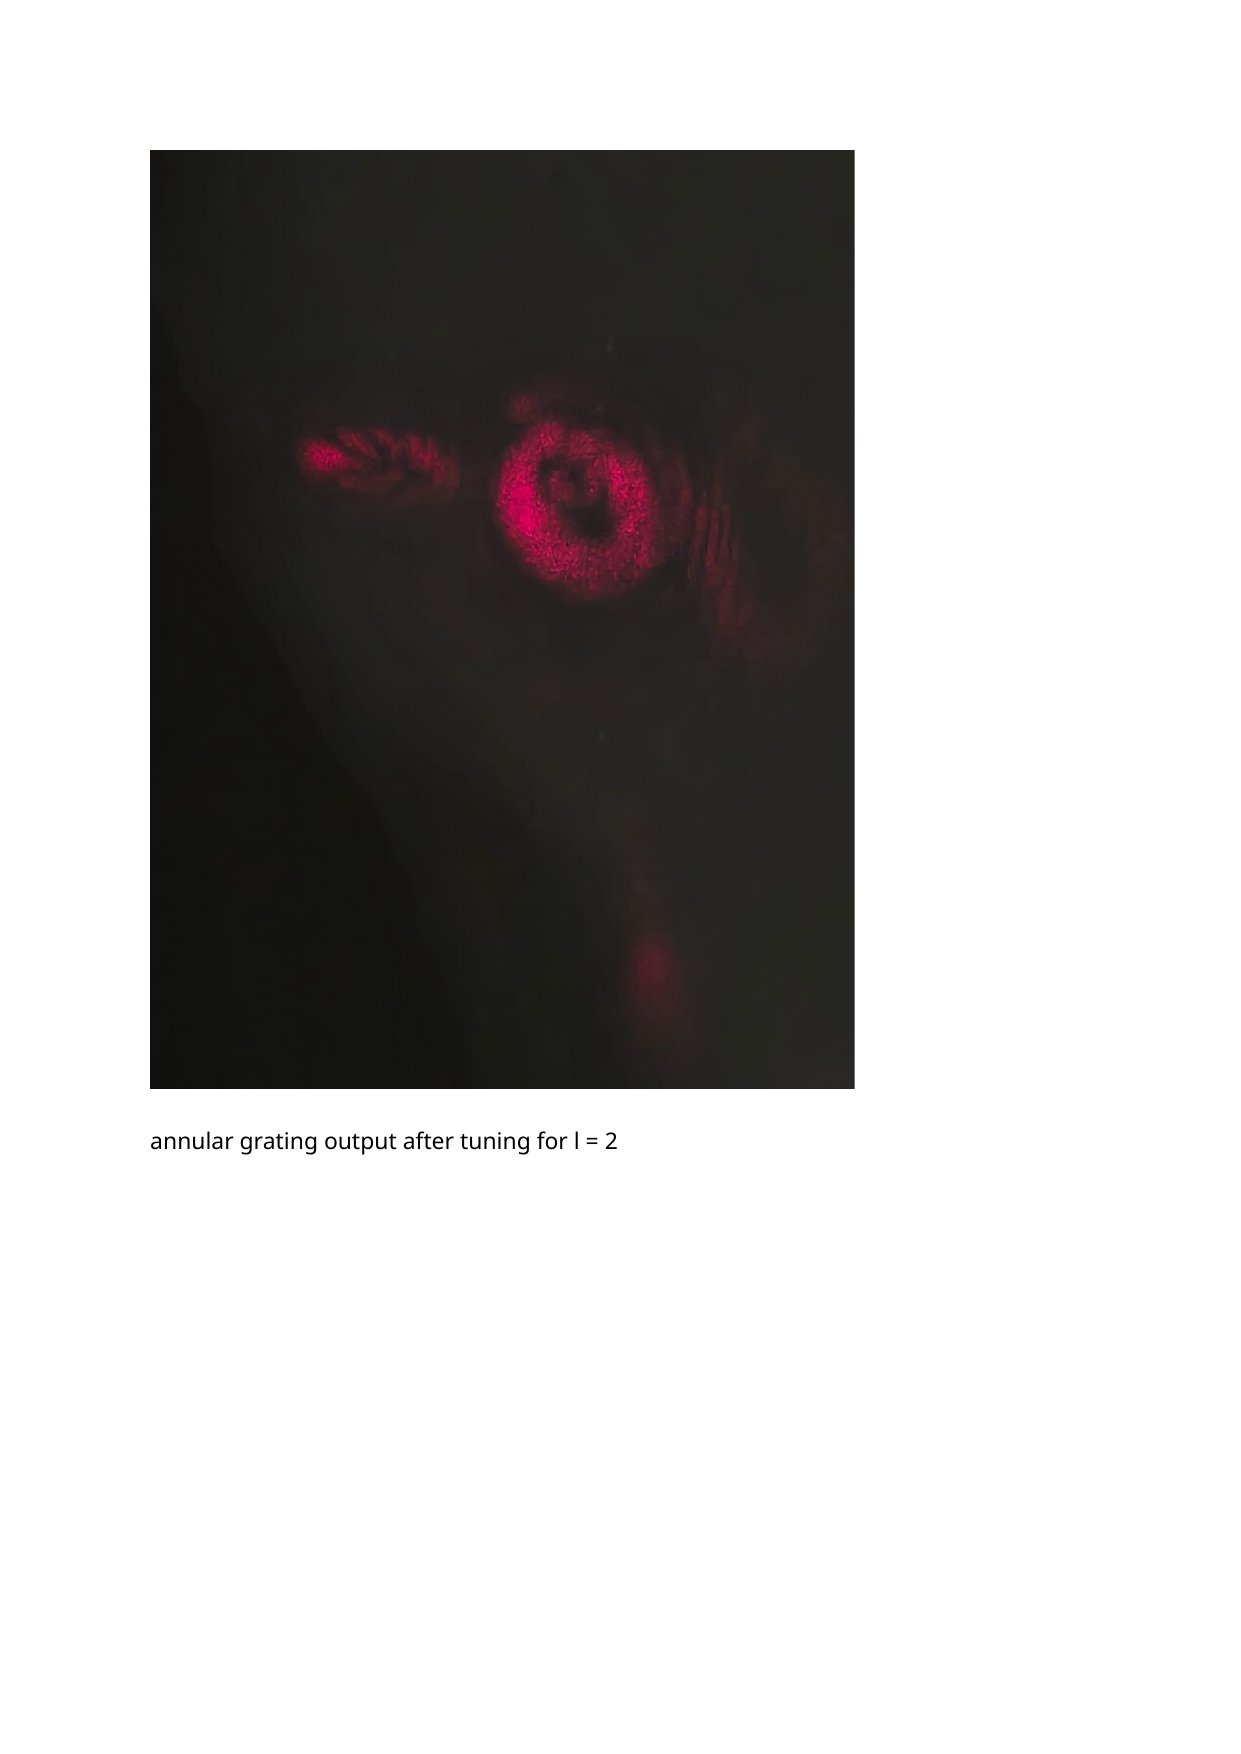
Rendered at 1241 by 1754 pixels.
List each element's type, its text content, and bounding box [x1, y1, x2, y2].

picture [150, 150, 855, 1089]
